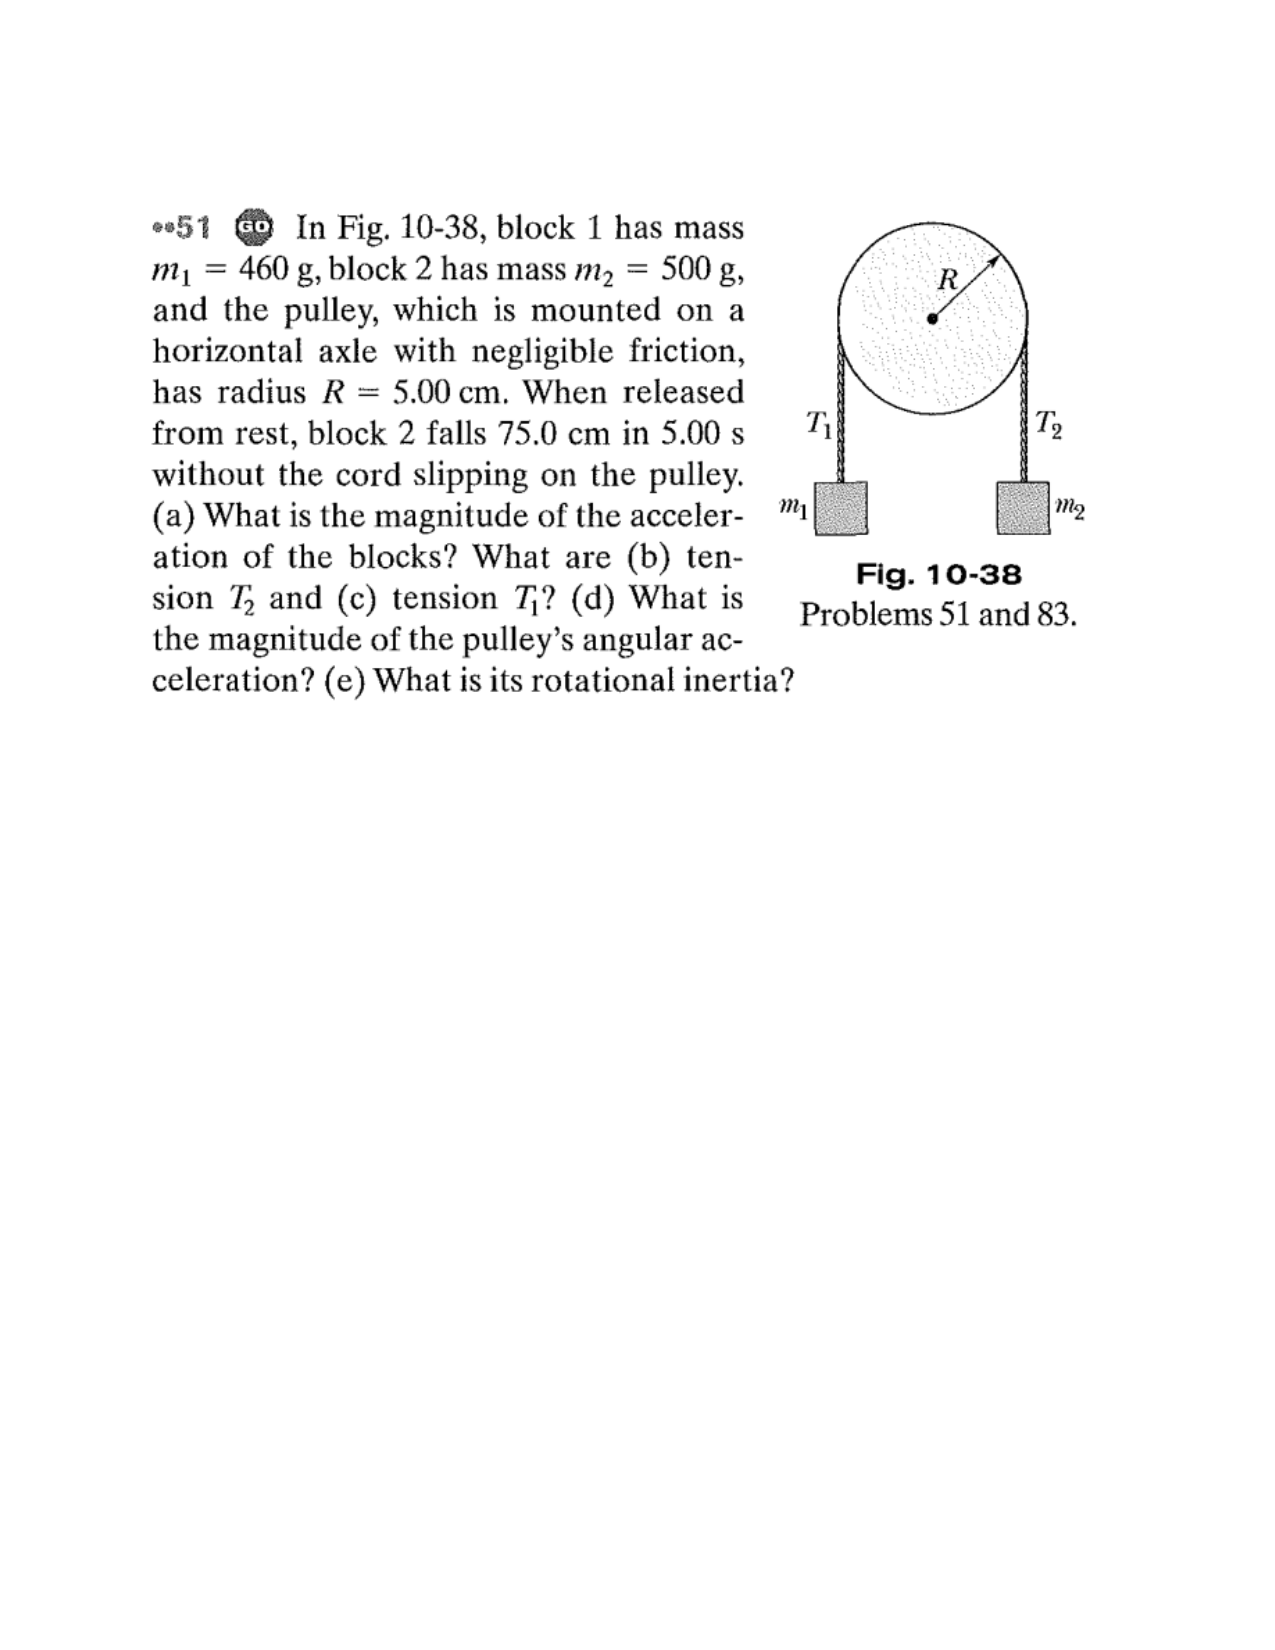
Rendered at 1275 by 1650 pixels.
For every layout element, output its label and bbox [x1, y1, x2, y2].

picture [135, 199, 1110, 710]
